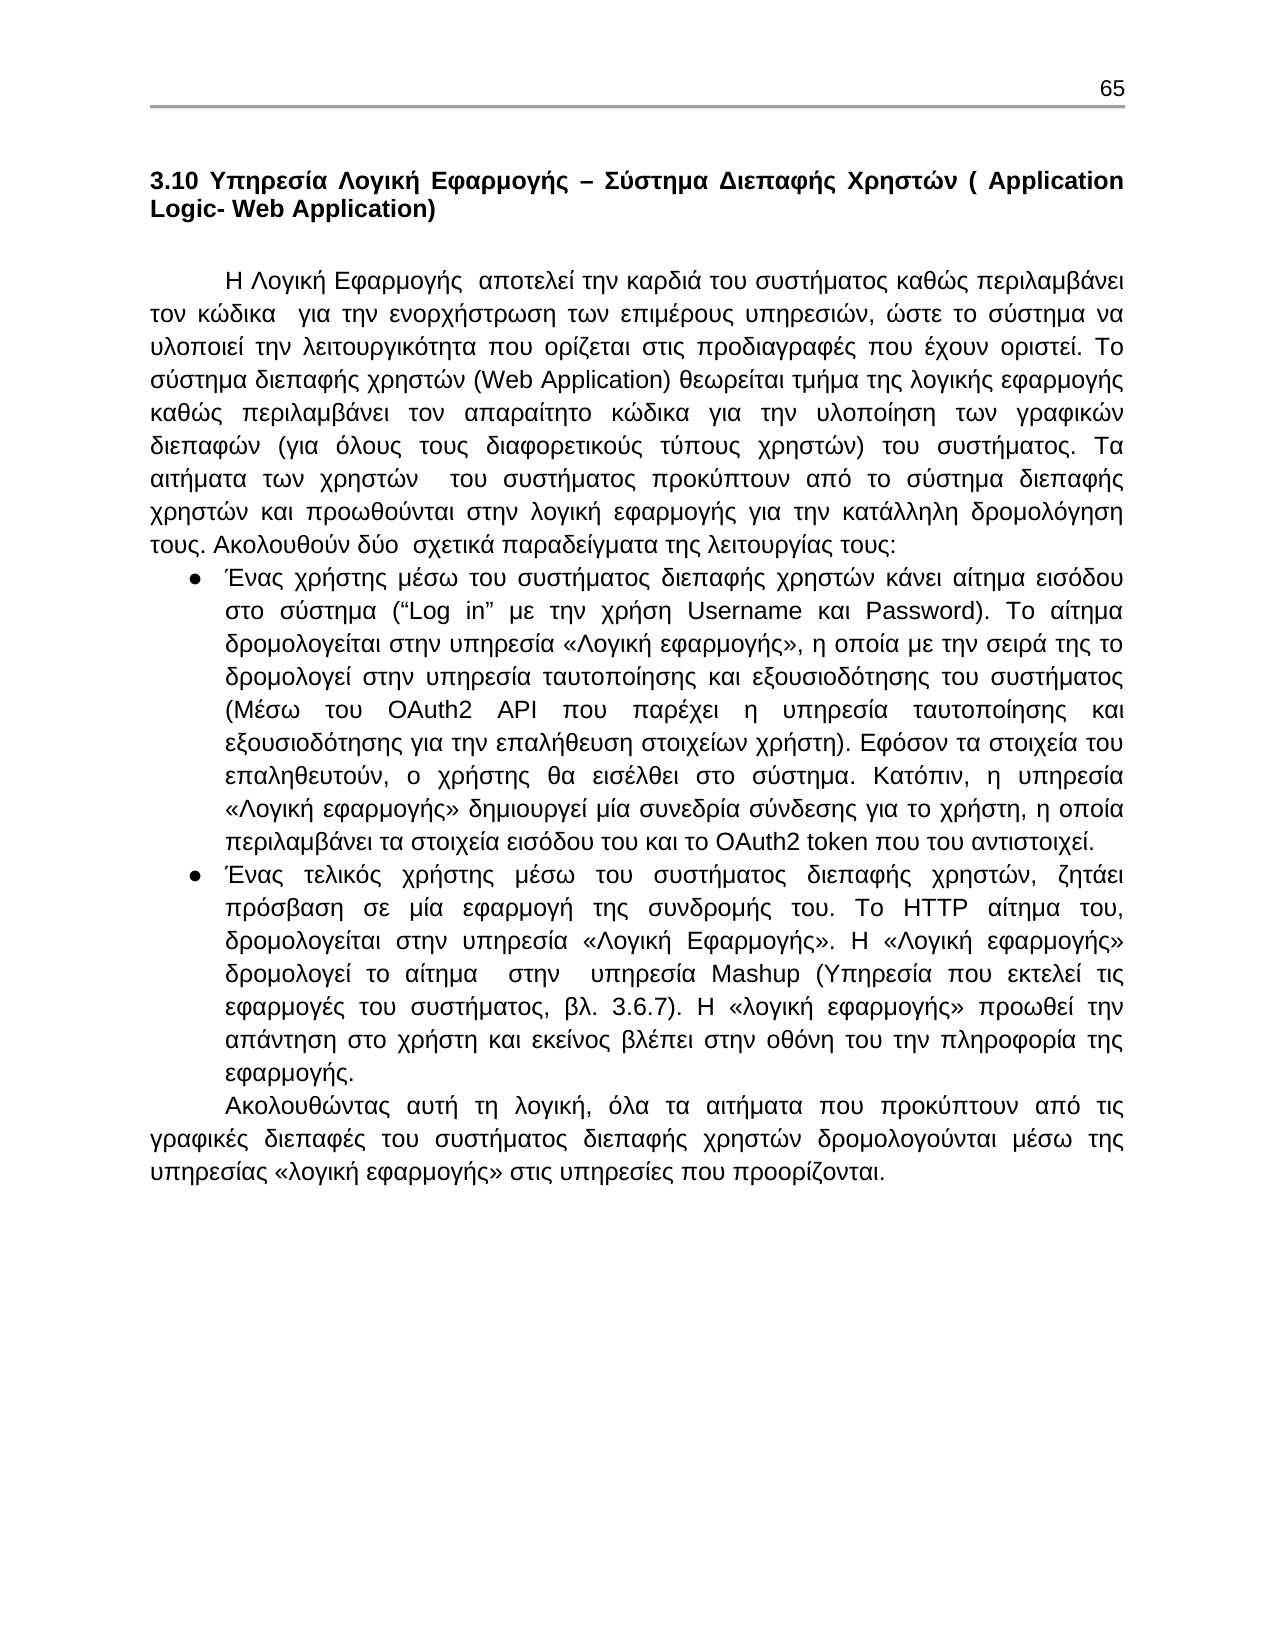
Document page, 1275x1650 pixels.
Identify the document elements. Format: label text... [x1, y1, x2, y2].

list Ένας τελικός χρήστης μέσω του συστήματος διεπαφής χρηστών, ζητάει πρόσβαση σε μία εφαρμογή της συνδρομής του. Το HTTP αίτημα του, δρομολογείται στην υπηρεσία «Λογική Εφαρμογής». Η «Λογική εφαρμογής» δρομολογεί το αίτημα στην υπηρεσία Mashup (Υπηρεσία που εκτελεί τις εφαρμογές του συστήματος, βλ. 3.6.7). Η «λογική εφαρμογής» προωθεί την απάντηση στο χρήστη και εκείνος βλέπει στην οθόνη του την πληροφορία της εφαρμογής. [187, 860, 1125, 1087]
subtitle 3.10 Υπηρεσία Λογική Εφαρμογής – Σύστημα Διεπαφής Χρηστών ( Αpplication Logic- Web Application) [150, 166, 1125, 223]
text Ακολουθώντας αυτή τη λογική, όλα τα αιτήματα που προκύπτουν από τις γραφικές διεπαφές του συστήματος διεπαφής χρηστών δρομολογούνται μέσω της υπηρεσίας «λογική εφαρμογής» στις υπηρεσίες που προορίζονται. [150, 1091, 1125, 1186]
text Η Λογική Εφαρμογής αποτελεί την καρδιά του συστήματος καθώς περιλαμβάνει τον κώδικα για την ενορχήστρωση των επιμέρους υπηρεσιών, ώστε το σύστημα να υλοποιεί την λειτουργικότητα που ορίζεται στις προδιαγραφές που έχουν οριστεί. Το σύστημα διεπαφής χρηστών (Web Application) θεωρείται τμήμα της λογικής εφαρμογής καθώς περιλαμβάνει τον απαραίτητο κώδικα για την υλοποίηση των γραφικών διεπαφών (για όλους τους διαφορετικούς τύπους χρηστών) του συστήματος. Τα αιτήματα των χρηστών του συστήματος προκύπτουν από το σύστημα διεπαφής χρηστών και προωθούνται στην λογική εφαρμογής για την κατάλληλη δρομολόγηση τους. Ακολουθούν δύο σχετικά παραδείγματα της λειτουργίας τους: [150, 266, 1125, 559]
list Ένας χρήστης μέσω του συστήματος διεπαφής χρηστών κάνει αίτημα εισόδου στο σύστημα (“Log in” με την χρήση Username και Password). Το αίτημα δρομολογείται στην υπηρεσία «Λογική εφαρμογής», η οποία με την σειρά της το δρομολογεί στην υπηρεσία ταυτοποίησης και εξουσιοδότησης του συστήματος (Μέσω του OΑuth2 ΑPI που παρέχει η υπηρεσία ταυτοποίησης και εξουσιοδότησης για την επαλήθευση στοιχείων χρήστη). Εφόσον τα στοιχεία του επαληθευτούν, ο χρήστης θα εισέλθει στο σύστημα. Κατόπιν, η υπηρεσία «Λογική εφαρμογής» δημιουργεί μία συνεδρία σύνδεσης για το χρήστη, η οποία περιλαμβάνει τα στοιχεία εισόδου του και το OAuth2 token που του αντιστοιχεί. [187, 563, 1125, 856]
